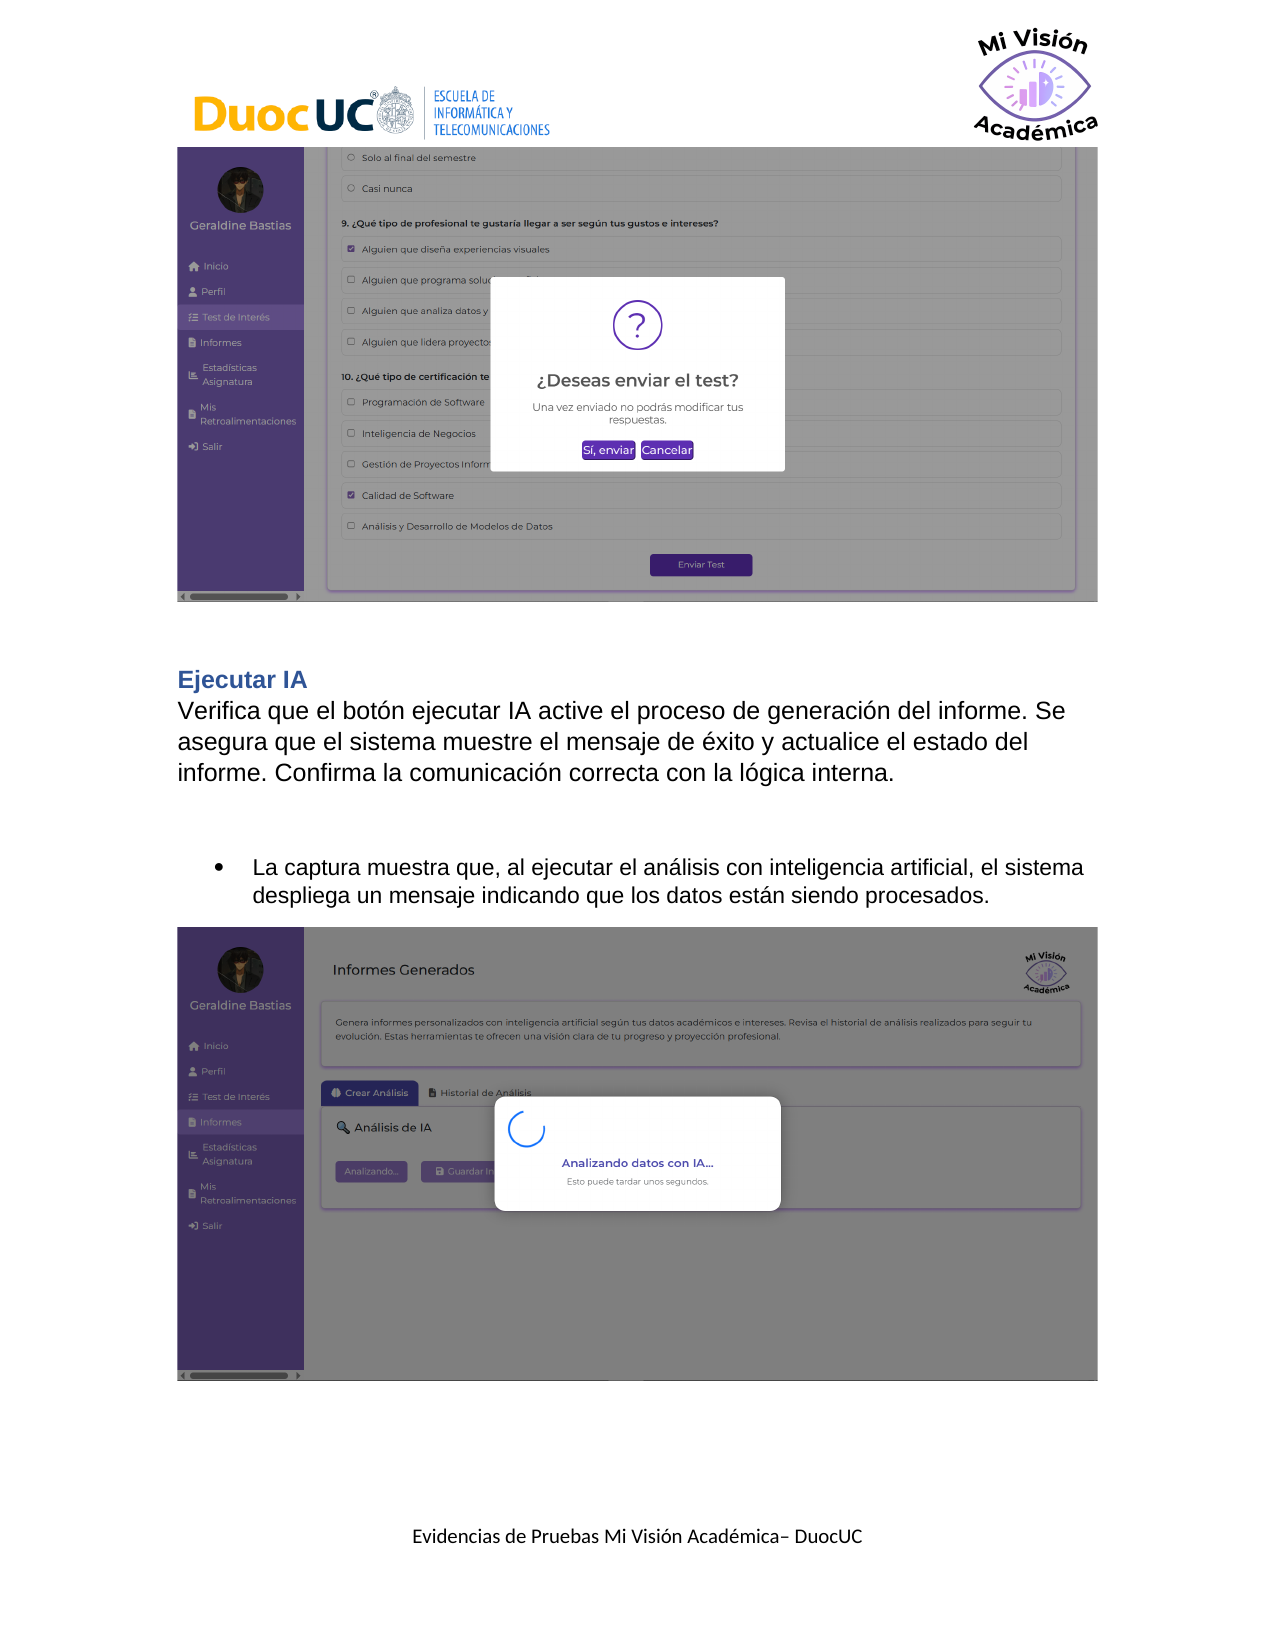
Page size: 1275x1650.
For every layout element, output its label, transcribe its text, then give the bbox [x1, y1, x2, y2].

text Verifica que el botón ejecutar IA active el proceso de generación del informe. Se asegura que el sistema muestre el mensaje de éxito y actualice el estado del informe. Confirma la comunicación correcta con la lógica interna. [177, 696, 1098, 787]
picture [973, 22, 1098, 146]
picture [177, 54, 561, 146]
picture [177, 927, 1098, 1381]
subtitle Ejecutar IA [177, 665, 1098, 694]
picture [177, 147, 1098, 602]
list La captura muestra que, al ejecutar el análisis con inteligencia artificial, el sistema despliega un mensaje indicando que los datos están siendo procesados. [215, 854, 1098, 908]
